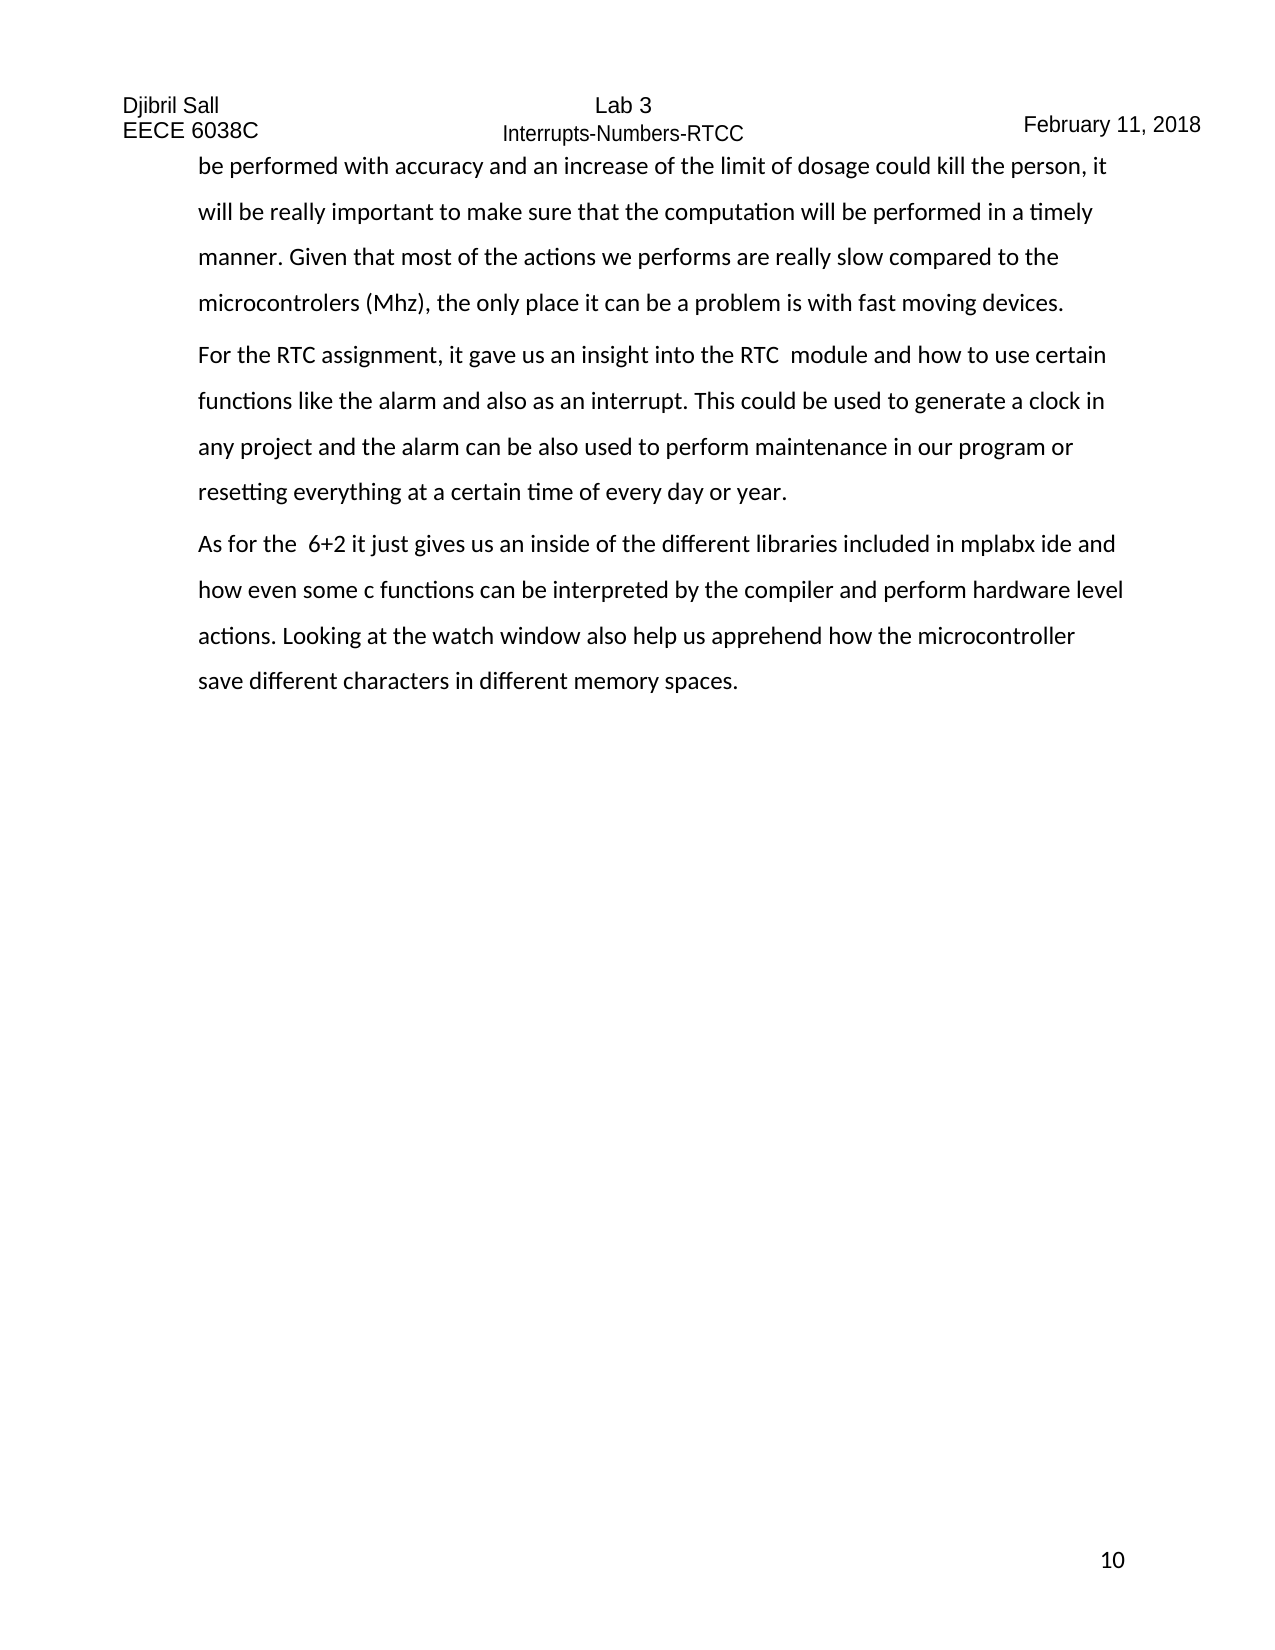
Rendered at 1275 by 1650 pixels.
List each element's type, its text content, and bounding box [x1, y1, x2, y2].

list As for the 6+2 it just gives us an inside of the different libraries included in mplabx ide and how even some c functions can be interpreted by the compiler and perform hardware level actions. Looking at the watch window also help us apprehend how the microcontroller save different characters in different memory spaces. [198, 528, 1125, 696]
list For the RTC assignment, it gave us an insight into the RTC module and how to use certain functions like the alarm and also as an interrupt. This could be used to generate a clock in any project and the alarm can be also used to perform maintenance in our program or resetting everything at a certain time of every day or year. [198, 339, 1125, 507]
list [198, 150, 1125, 318]
